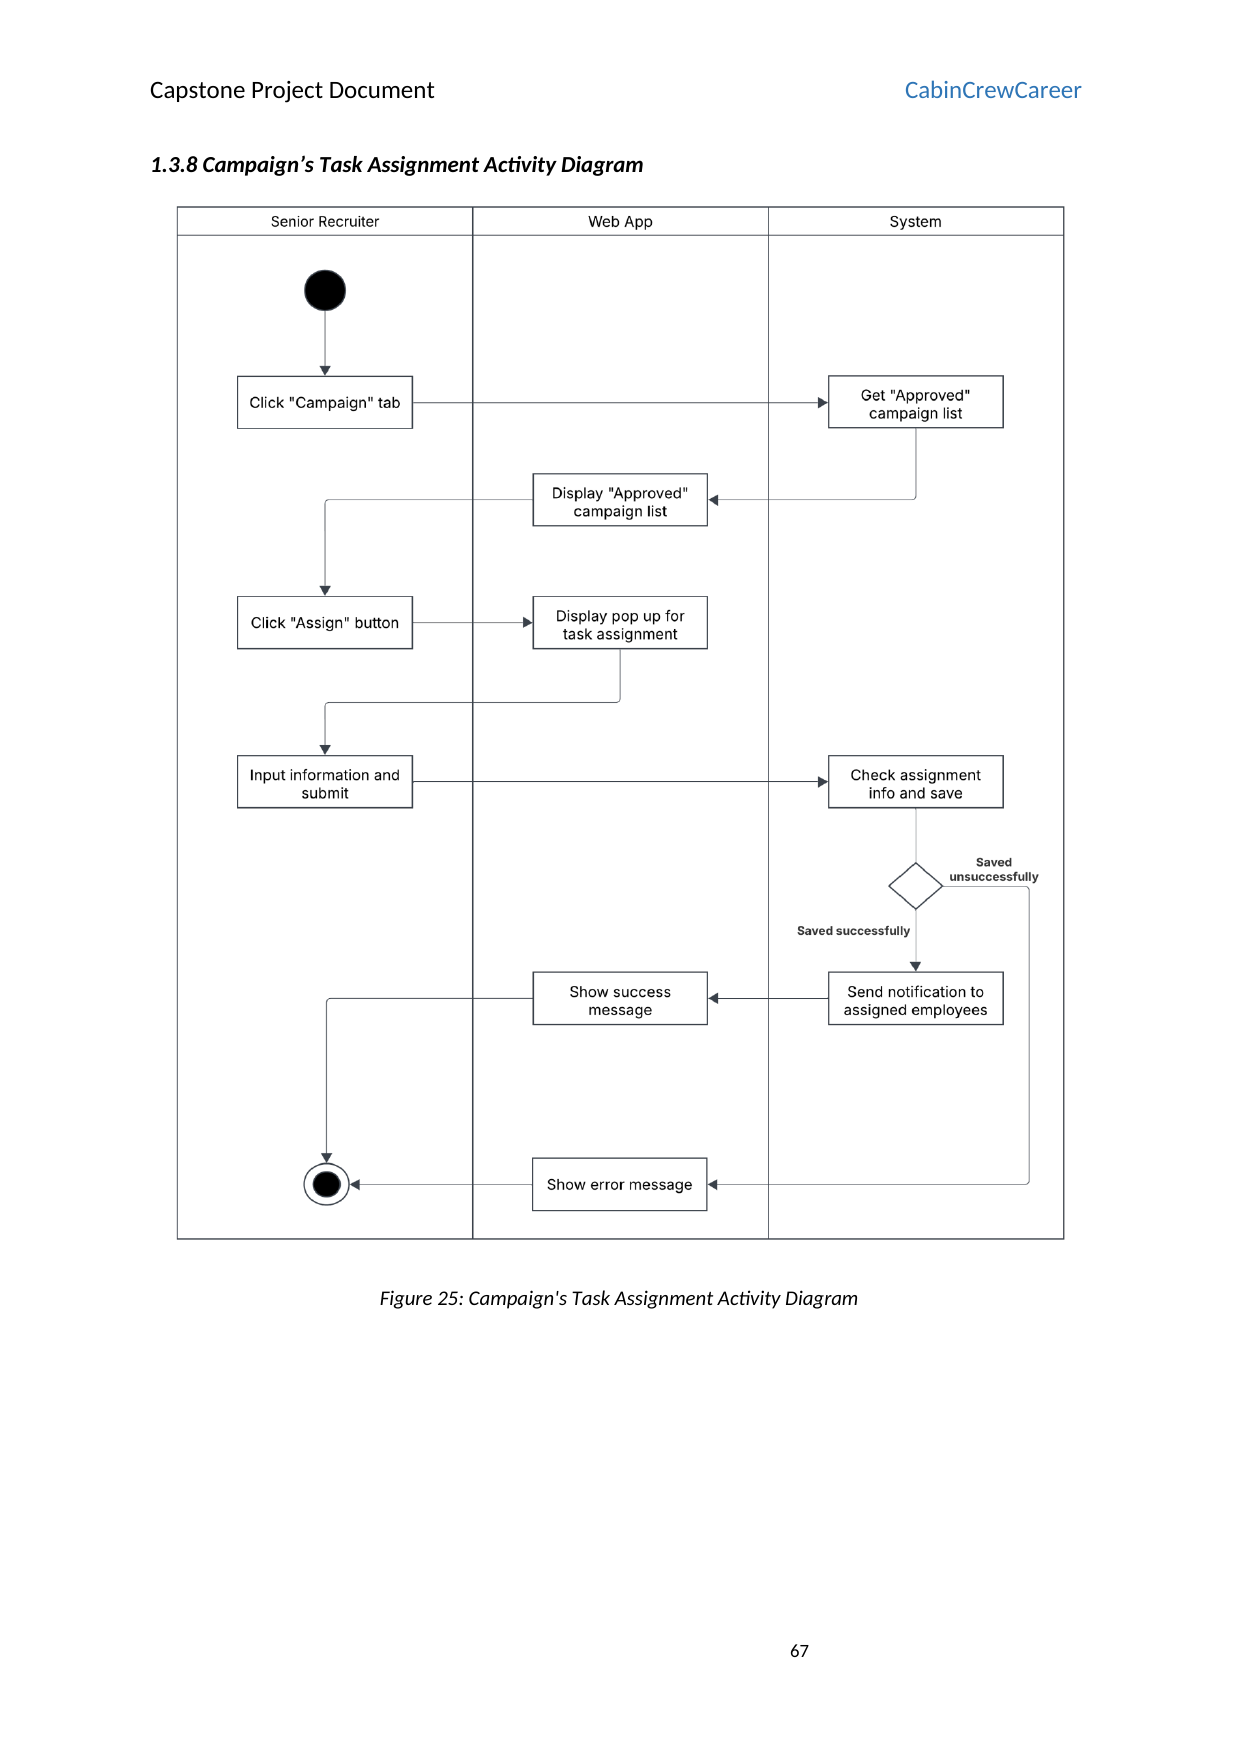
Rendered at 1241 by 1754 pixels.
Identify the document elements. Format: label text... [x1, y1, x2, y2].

subtitle 1.3.8 Campaign’s Task Assignment Activity Diagram [150, 150, 1090, 178]
text Figure 25: Campaign's Task Assignment Activity Diagram [150, 1285, 1090, 1310]
picture [150, 180, 1090, 1266]
